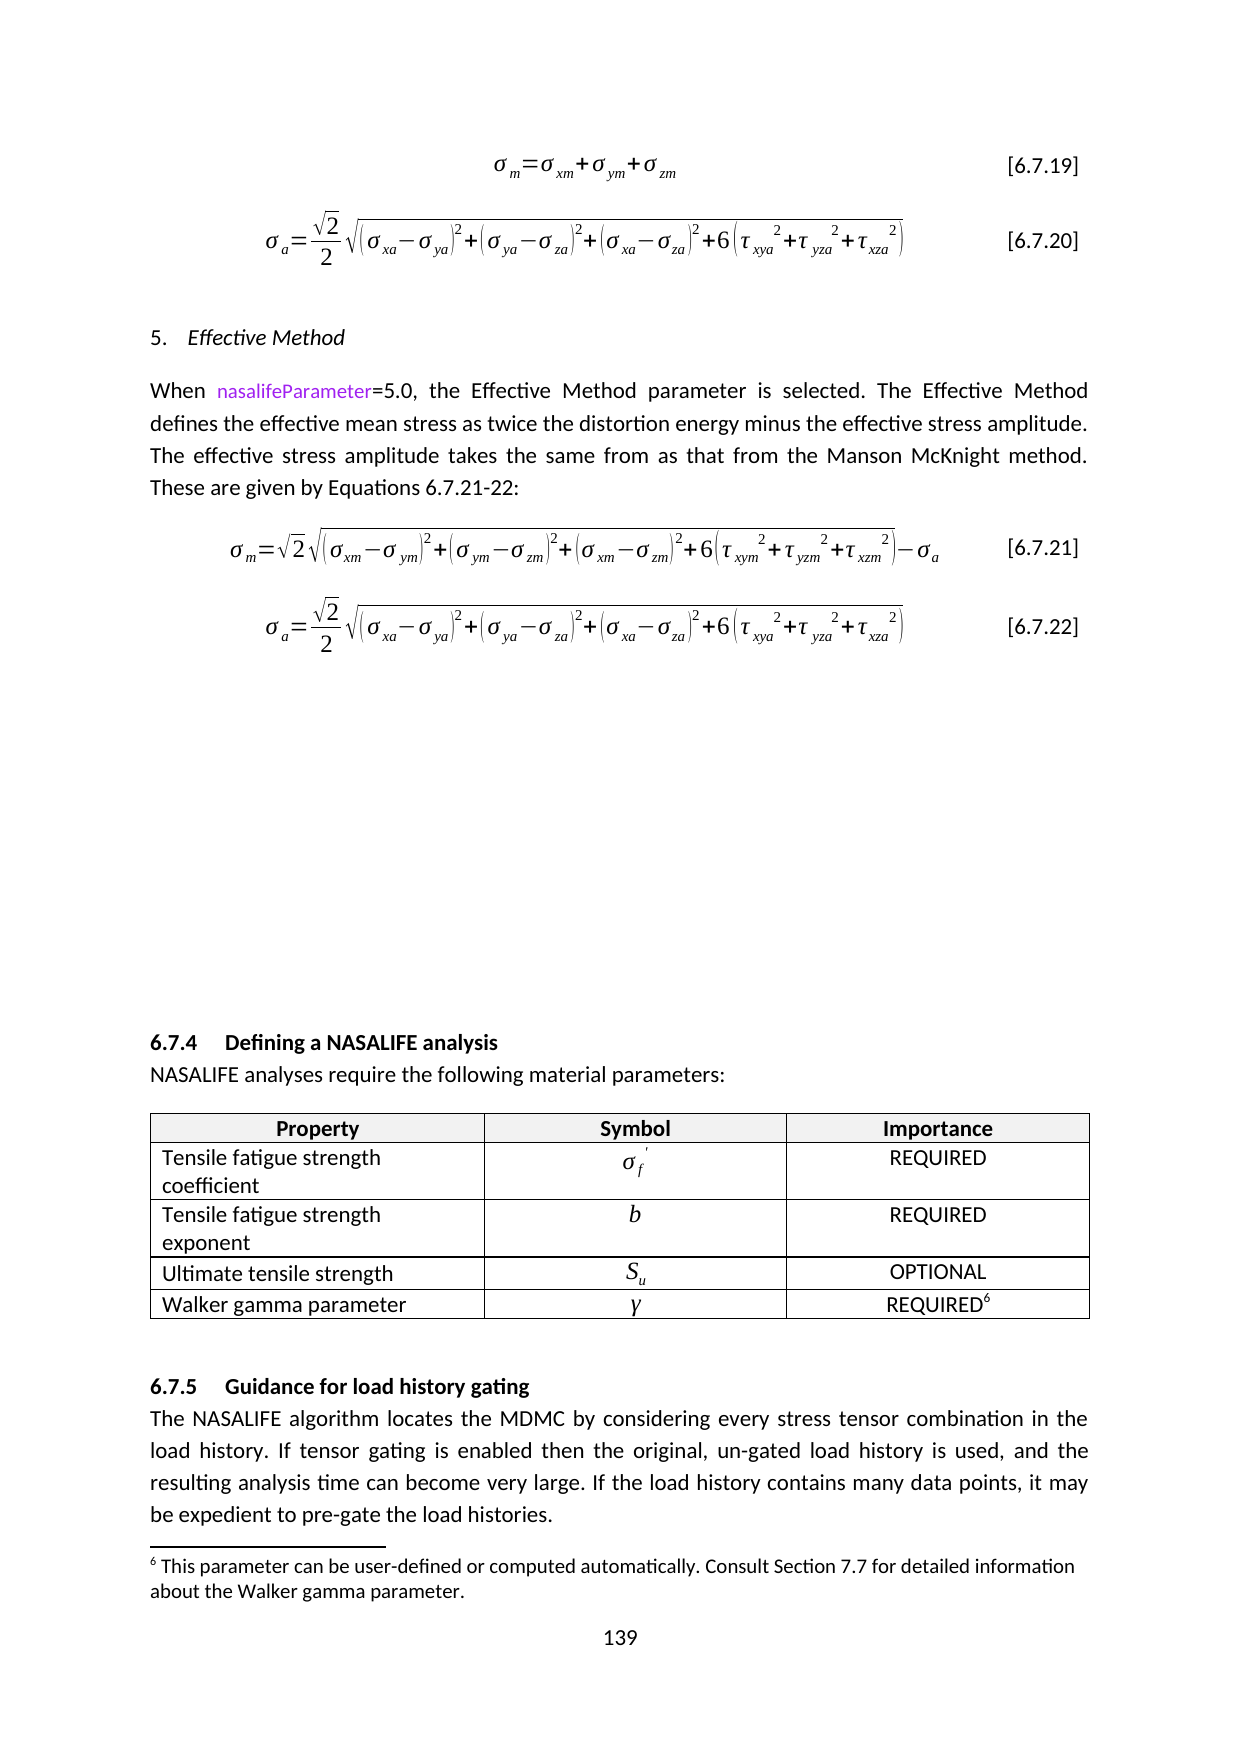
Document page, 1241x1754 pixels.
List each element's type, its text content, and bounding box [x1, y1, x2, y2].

list Effective Method [150, 323, 1090, 351]
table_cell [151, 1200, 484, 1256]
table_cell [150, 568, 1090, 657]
subtitle 6.7.4 Defining a NASALIFE analysis [150, 1028, 1090, 1056]
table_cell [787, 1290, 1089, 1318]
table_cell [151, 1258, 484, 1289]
text When nasalifeParameter=5.0, the Effective Method parameter is selected. The Effective Method defines the effective mean stress as twice the distortion energy minus the effective stress amplitude. The effective stress amplitude takes the same from as that from the Manson McKnight method. These are given by Equations 6.7.21-22: [150, 376, 1090, 501]
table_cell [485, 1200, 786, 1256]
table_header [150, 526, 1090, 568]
subtitle 6.7.5 Guidance for load history gating [150, 1372, 1090, 1400]
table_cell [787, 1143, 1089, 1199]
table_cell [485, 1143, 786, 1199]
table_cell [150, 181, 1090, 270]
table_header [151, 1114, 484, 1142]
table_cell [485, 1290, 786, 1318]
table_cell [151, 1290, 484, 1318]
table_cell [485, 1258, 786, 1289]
text The NASALIFE algorithm locates the MDMC by considering every stress tensor combination in the load history. If tensor gating is enabled then the original, un-gated load history is used, and the resulting analysis time can become very large. If the load history contains many data points, it may be expedient to pre-gate the load histories. [150, 1404, 1090, 1529]
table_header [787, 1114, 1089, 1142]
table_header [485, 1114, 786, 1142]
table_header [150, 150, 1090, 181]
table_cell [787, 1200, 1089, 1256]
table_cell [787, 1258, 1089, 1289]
text NASALIFE analyses require the following material parameters: [150, 1060, 1090, 1088]
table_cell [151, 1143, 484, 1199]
